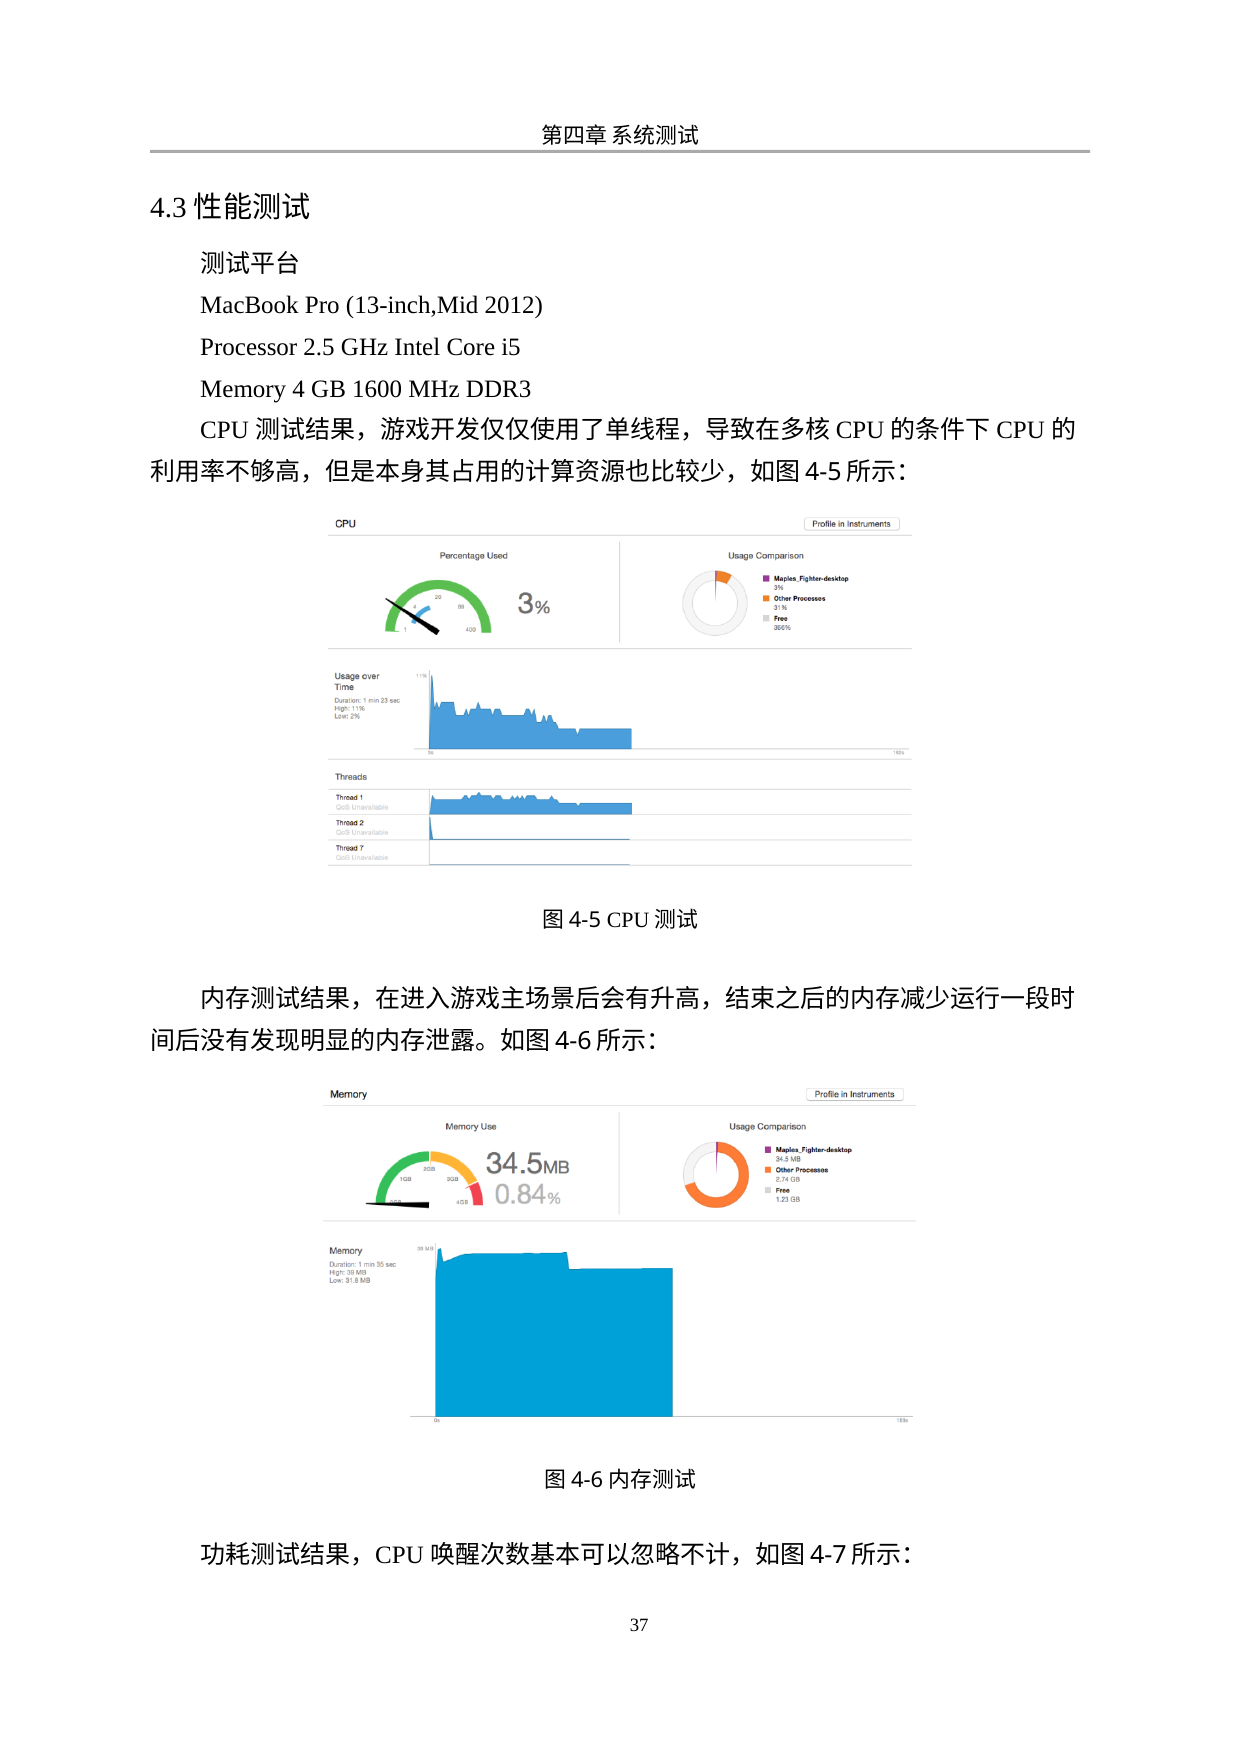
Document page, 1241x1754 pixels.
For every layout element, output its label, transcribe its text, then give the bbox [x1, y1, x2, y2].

text 图 4-6 内存测试 [150, 1462, 1090, 1494]
picture [317, 1082, 923, 1433]
text 4.3 性能测试 [150, 184, 1090, 226]
text Memory 4 GB 1600 MHz DDR3 [150, 364, 1090, 405]
text MacBook Pro (13-inch,Mid 2012) [150, 280, 1090, 322]
text 功耗测试结果，CPU 唤醒次数基本可以忽略不计，如图4-7所示： [150, 1535, 1090, 1571]
text 测试平台 [150, 239, 1090, 280]
text 图 4-5 CPU 测试 [150, 902, 1090, 934]
text CPU 测试结果，游戏开发仅仅使用了单线程，导致在多核 CPU 的条件下 CPU 的利用率不够高，但是本身其占用的计算资源也比较少，如图4-5所示： [150, 405, 1090, 489]
text 内存测试结果，在进入游戏主场景后会有升高，结束之后的内存减少运行一段时间后没有发现明显的内存泄露。如图4-6所示： [150, 974, 1090, 1058]
picture [321, 513, 920, 873]
text Processor 2.5 GHz Intel Core i5 [150, 322, 1090, 364]
